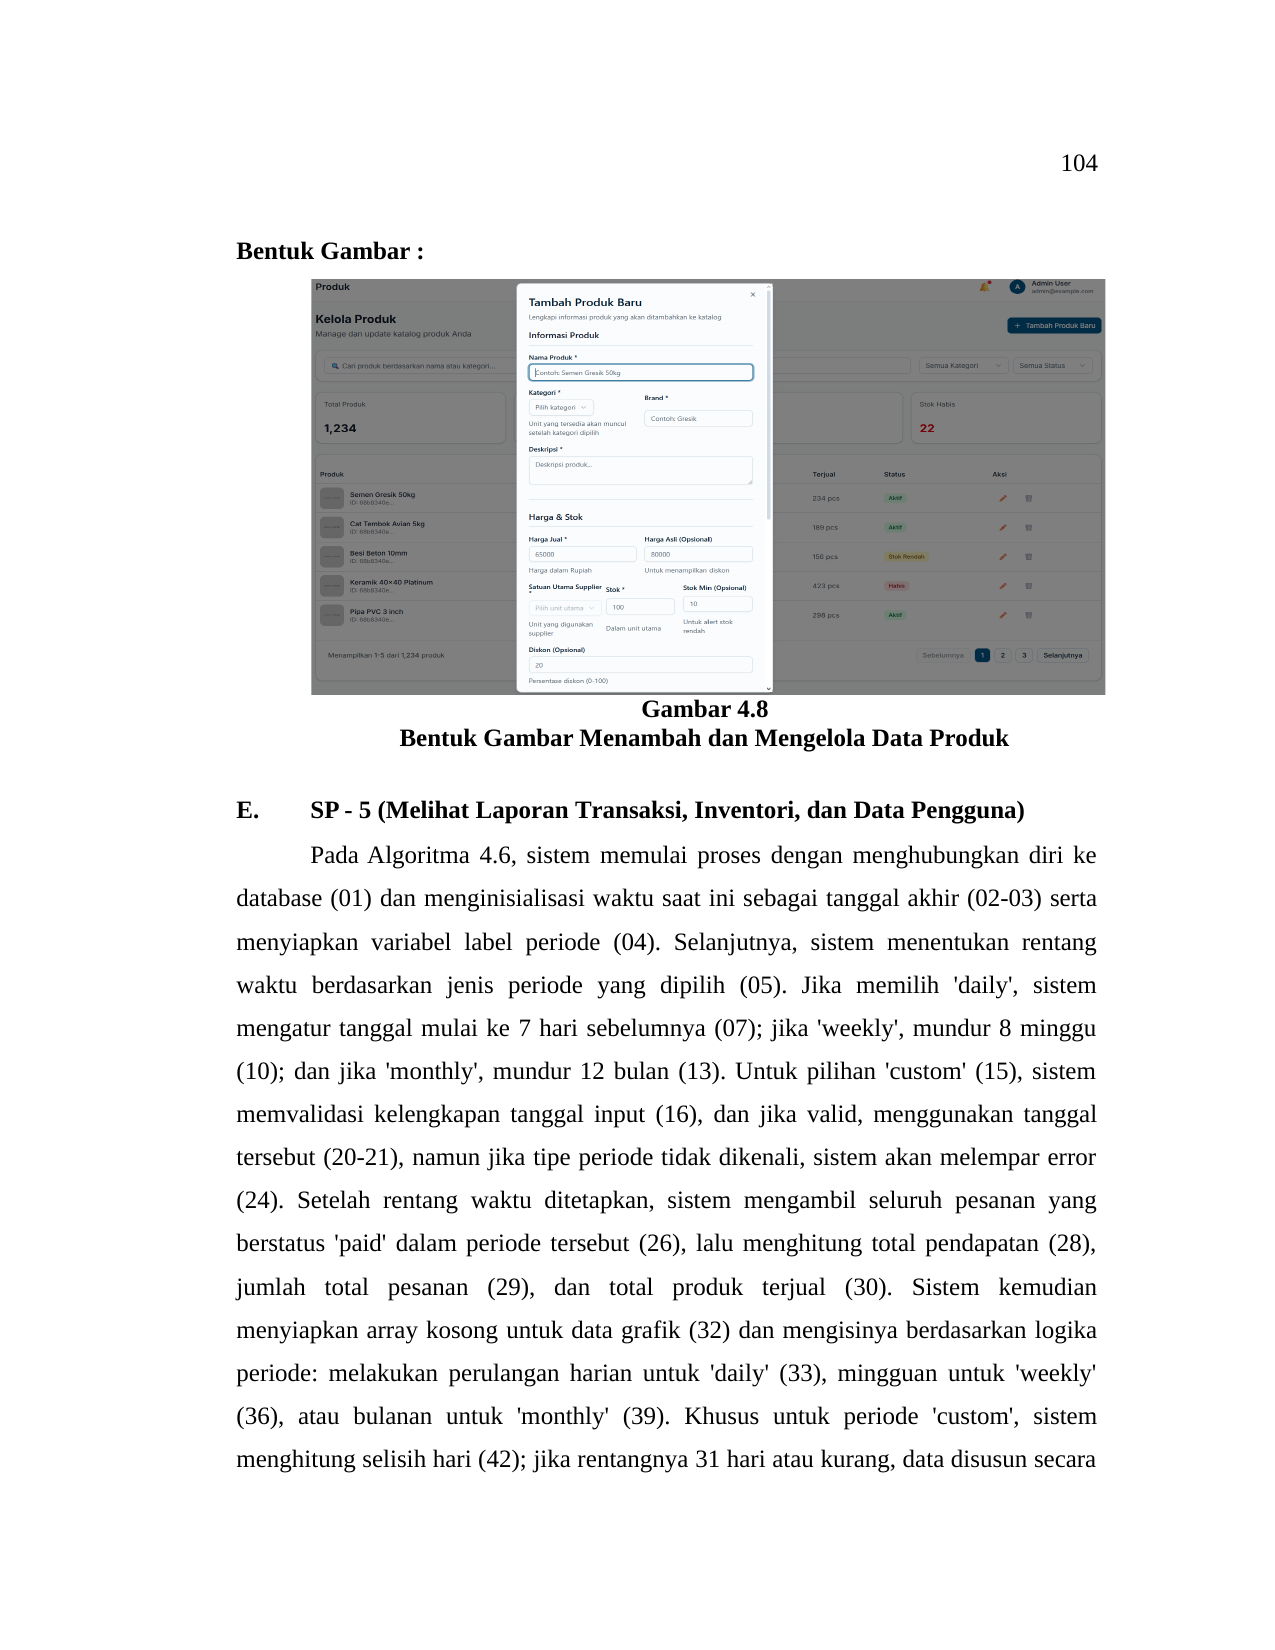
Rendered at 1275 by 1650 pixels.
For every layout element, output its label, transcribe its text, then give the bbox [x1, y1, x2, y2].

text E. SP - 5 (Melihat Laporan Transaksi, Inventori, dan Data Pengguna) [236, 795, 1098, 824]
text Bentuk Gambar : [236, 236, 1098, 265]
text Bentuk Gambar Menambah dan Mengelola Data Produk [236, 723, 1098, 752]
picture [311, 279, 1106, 695]
text Gambar 4.8 [236, 694, 1098, 723]
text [236, 840, 1098, 1473]
